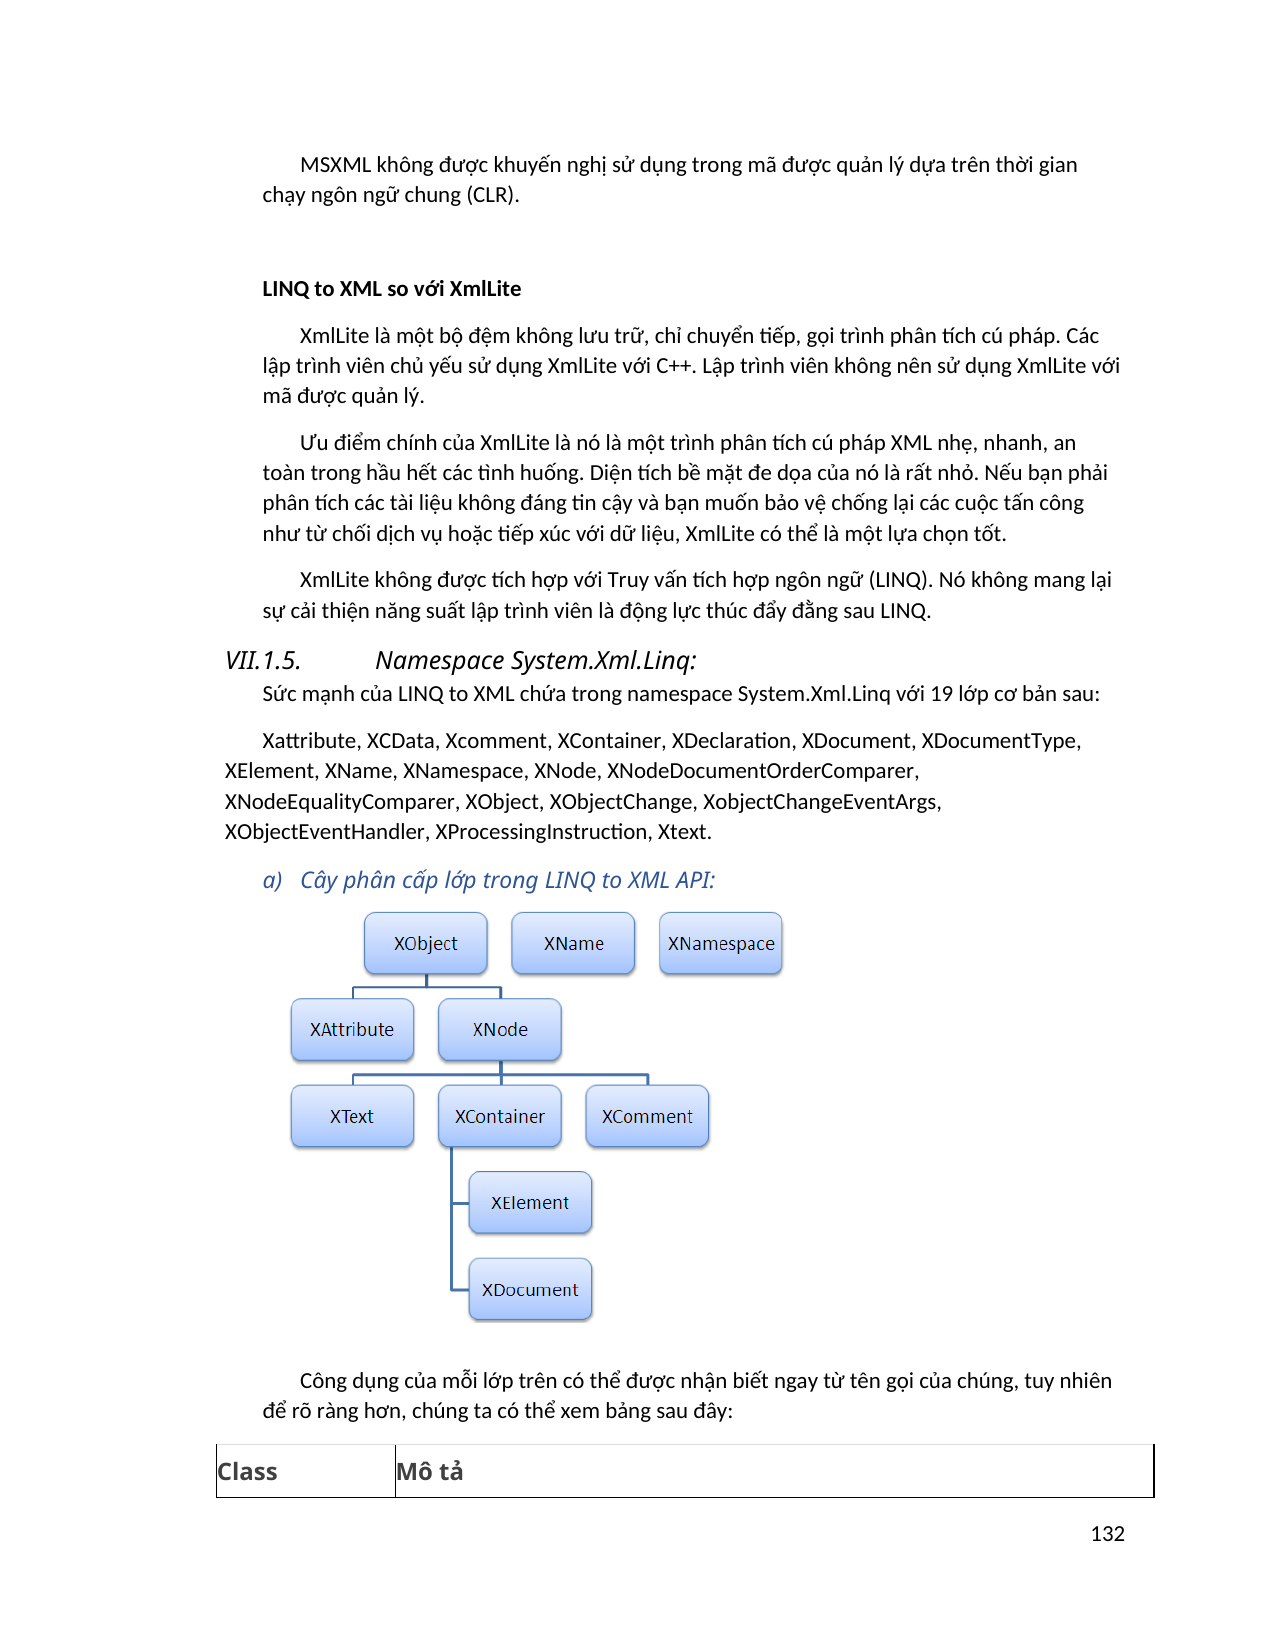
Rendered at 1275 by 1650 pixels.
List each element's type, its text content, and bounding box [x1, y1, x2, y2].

text LINQ to XML so với XmlLite [262, 274, 1125, 302]
text MSXML không được khuyến nghị sử dụng trong mã được quản lý dựa trên thời gian chạy ngôn ngữ chung (CLR). [262, 150, 1125, 208]
subtitle Cây phân cấp lớp trong LINQ to XML API: [262, 864, 1125, 895]
table_header Class [217, 1445, 395, 1496]
text Xattribute, XCData, Xcomment, XContainer, XDeclaration, XDocument, XDocumentType, XElement, XName, XNamespace, XNode, XNodeDocumentOrderComparer, XNodeEqualityComparer, XObject, XObjectChange, XobjectChangeEventArgs, XObjectEventHandler, XProcessingInstruction, Xtext. [225, 726, 1125, 845]
text Sức mạnh của LINQ to XML chứa trong namespace System.Xml.Linq với 19 lớp cơ bản sau: [225, 679, 1125, 707]
text Công dụng của mỗi lớp trên có thể được nhận biết ngay từ tên gọi của chúng, tuy nhiên để rõ ràng hơn, chúng ta có thể xem bảng sau đây: [262, 1366, 1125, 1425]
subtitle Namespace System.Xml.Linq: [225, 643, 1125, 677]
text Ưu điểm chính của XmlLite là nó là một trình phân tích cú pháp XML nhẹ, nhanh, an toàn trong hầu hết các tình huống. Diện tích bề mặt đe dọa của nó là rất nhỏ. Nếu bạn phải phân tích các tài liệu không đáng tin cậy và bạn muốn bảo vệ chống lại các cuộc tấn công như từ chối dịch vụ hoặc tiếp xúc với dữ liệu, XmlLite có thể là một lựa chọn tốt. [262, 428, 1125, 547]
picture [262, 897, 812, 1348]
text XmlLite không được tích hợp với Truy vấn tích hợp ngôn ngữ (LINQ). Nó không mang lại sự cải thiện năng suất lập trình viên là động lực thúc đẩy đằng sau LINQ. [262, 566, 1125, 624]
table_header Mô tả [396, 1445, 1153, 1496]
text XmlLite là một bộ đệm không lưu trữ, chỉ chuyển tiếp, gọi trình phân tích cú pháp. Các lập trình viên chủ yếu sử dụng XmlLite với C++. Lập trình viên không nên sử dụng XmlLite với mã được quản lý. [262, 321, 1125, 409]
